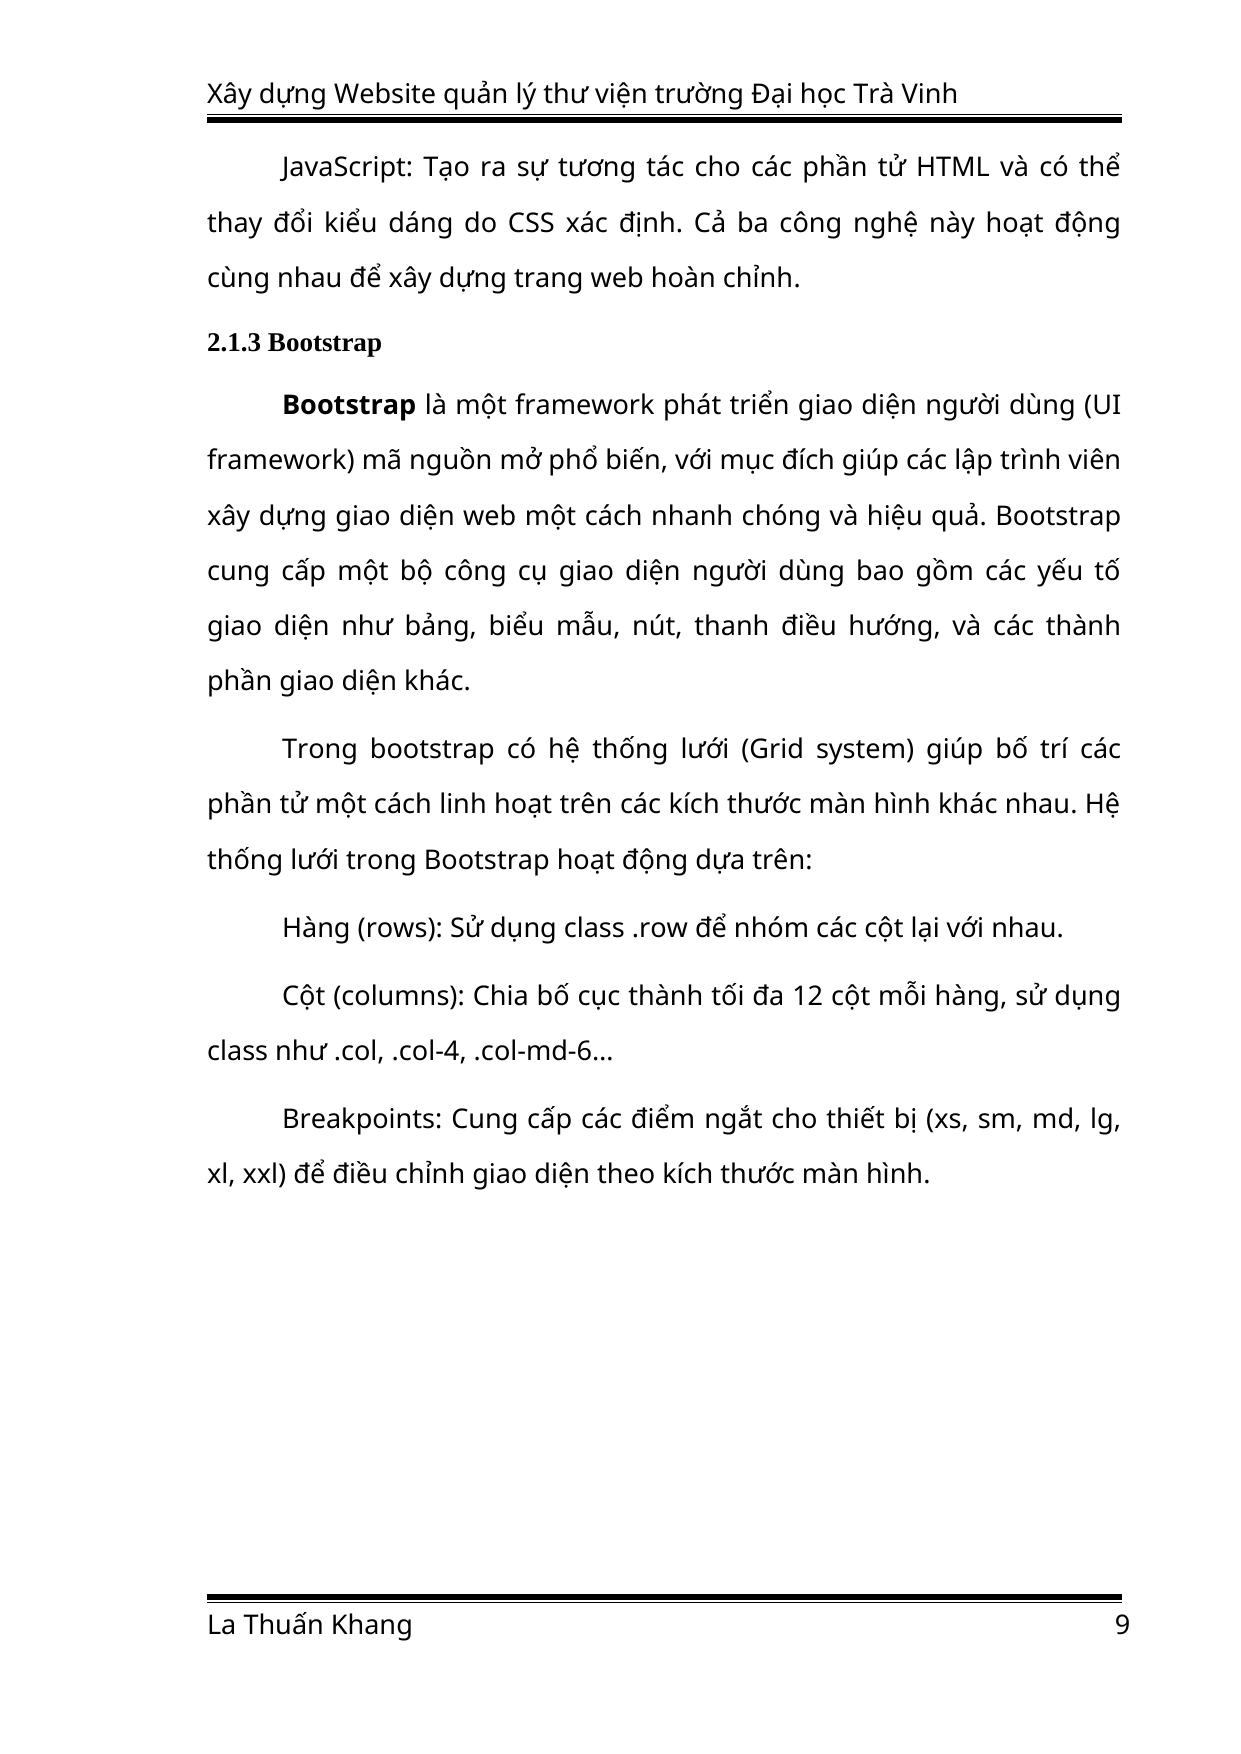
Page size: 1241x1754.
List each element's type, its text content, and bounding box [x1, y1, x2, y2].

text Trong bootstrap có hệ thống lưới (Grid system) giúp bố trí các phần tử một cách linh hoạt trên các kích thước màn hình khác nhau. Hệ thống lưới trong Bootstrap hoạt động dựa trên: [207, 730, 1122, 877]
text Hàng (rows): Sử dụng class .row để nhóm các cột lại với nhau. [207, 908, 1122, 945]
text Breakpoints: Cung cấp các điểm ngắt cho thiết bị (xs, sm, md, lg, xl, xxl) để điều chỉnh giao diện theo kích thước màn hình. [207, 1099, 1122, 1191]
text JavaScript: Tạo ra sự tương tác cho các phần tử HTML và có thể thay đổi kiểu dáng do CSS xác định. Cả ba công nghệ này hoạt động cùng nhau để xây dựng trang web hoàn chỉnh. [207, 148, 1122, 295]
text Cột (columns): Chia bố cục thành tối đa 12 cột mỗi hàng, sử dụng class như .col, .col-4, .col-md-6… [207, 976, 1122, 1068]
text Bootstrap là một framework phát triển giao diện người dùng (UI framework) mã nguồn mở phổ biến, với mục đích giúp các lập trình viên xây dựng giao diện web một cách nhanh chóng và hiệu quả. Bootstrap cung cấp một bộ công cụ giao diện người dùng bao gồm các yếu tố giao diện như bảng, biểu mẫu, nút, thanh điều hướng, và các thành phần giao diện khác. [207, 385, 1122, 699]
subtitle Bootstrap [207, 326, 1122, 357]
